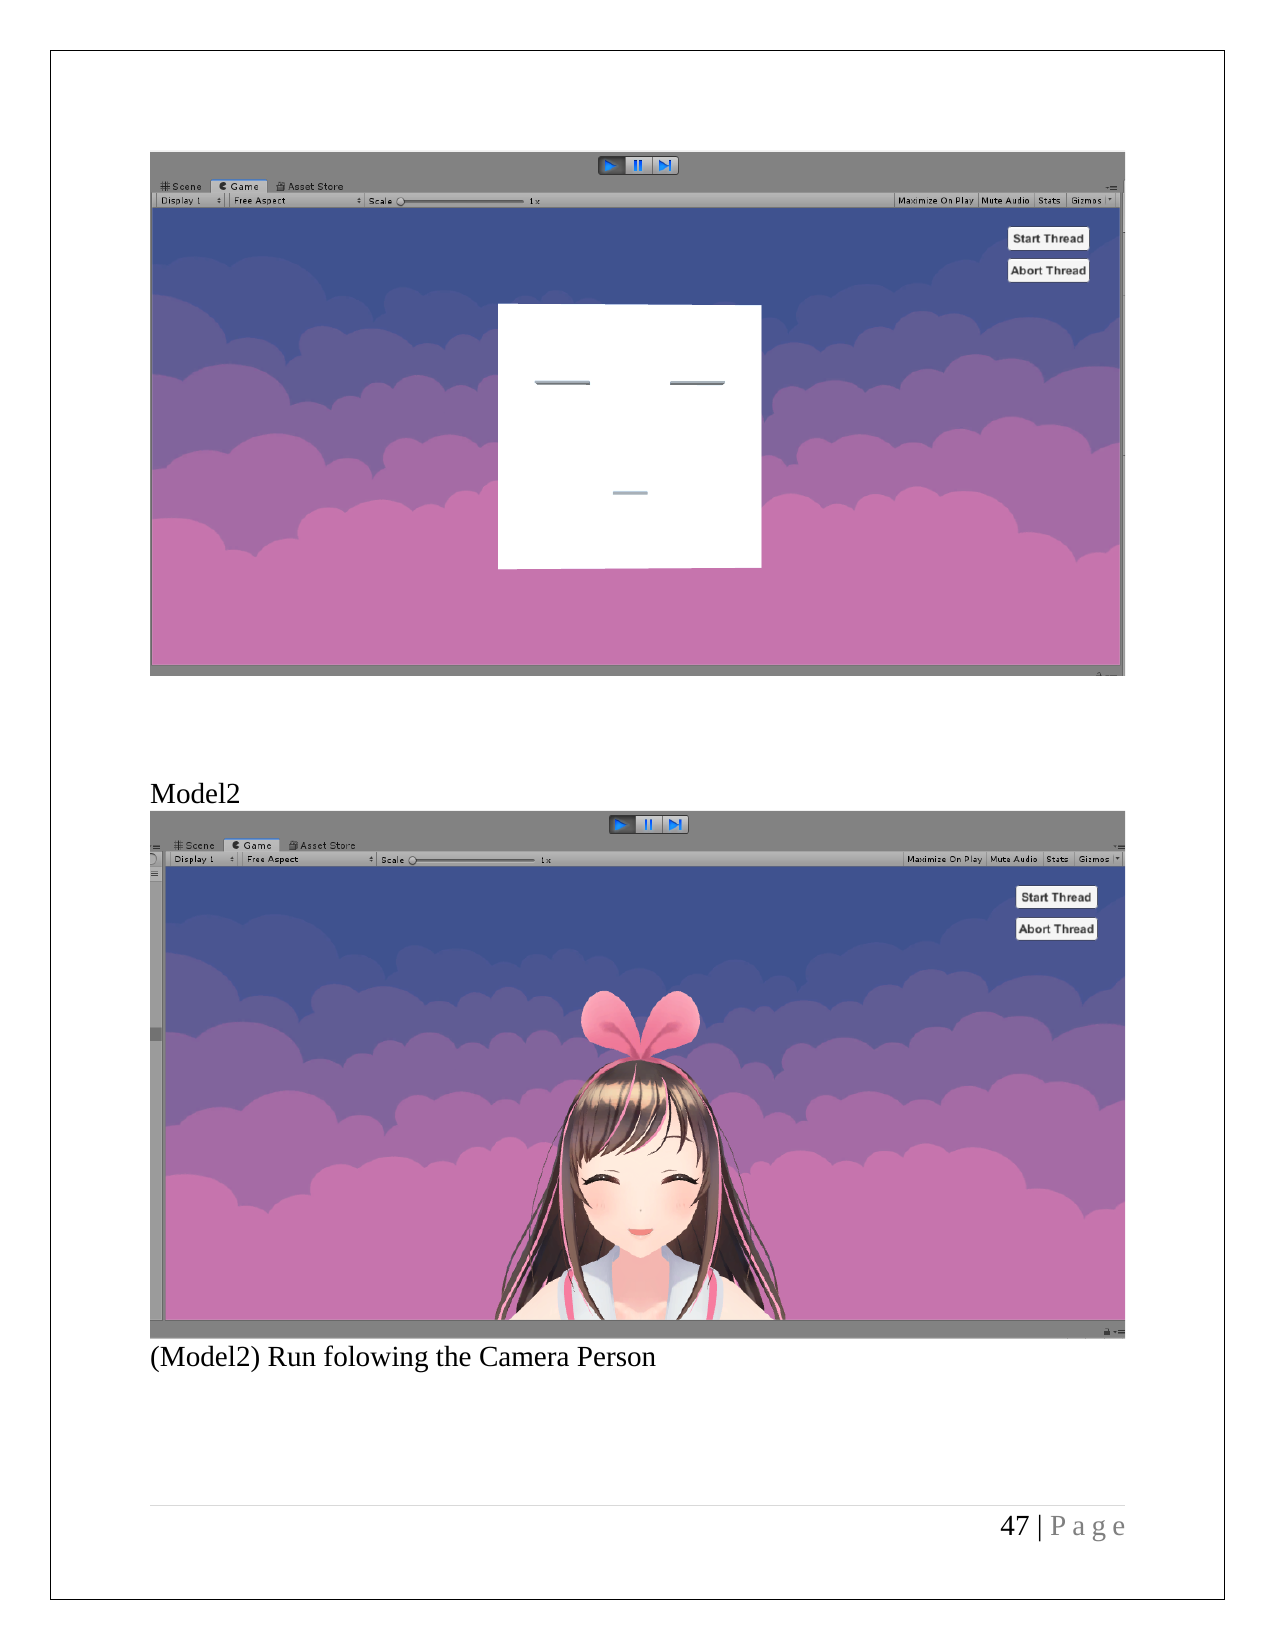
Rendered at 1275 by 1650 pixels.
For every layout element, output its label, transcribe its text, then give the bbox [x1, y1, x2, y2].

picture [150, 150, 1125, 676]
text (Model2) Run folowing the Camera Person [150, 1339, 1125, 1372]
picture [150, 810, 1125, 1339]
text Model2 [150, 776, 1125, 810]
